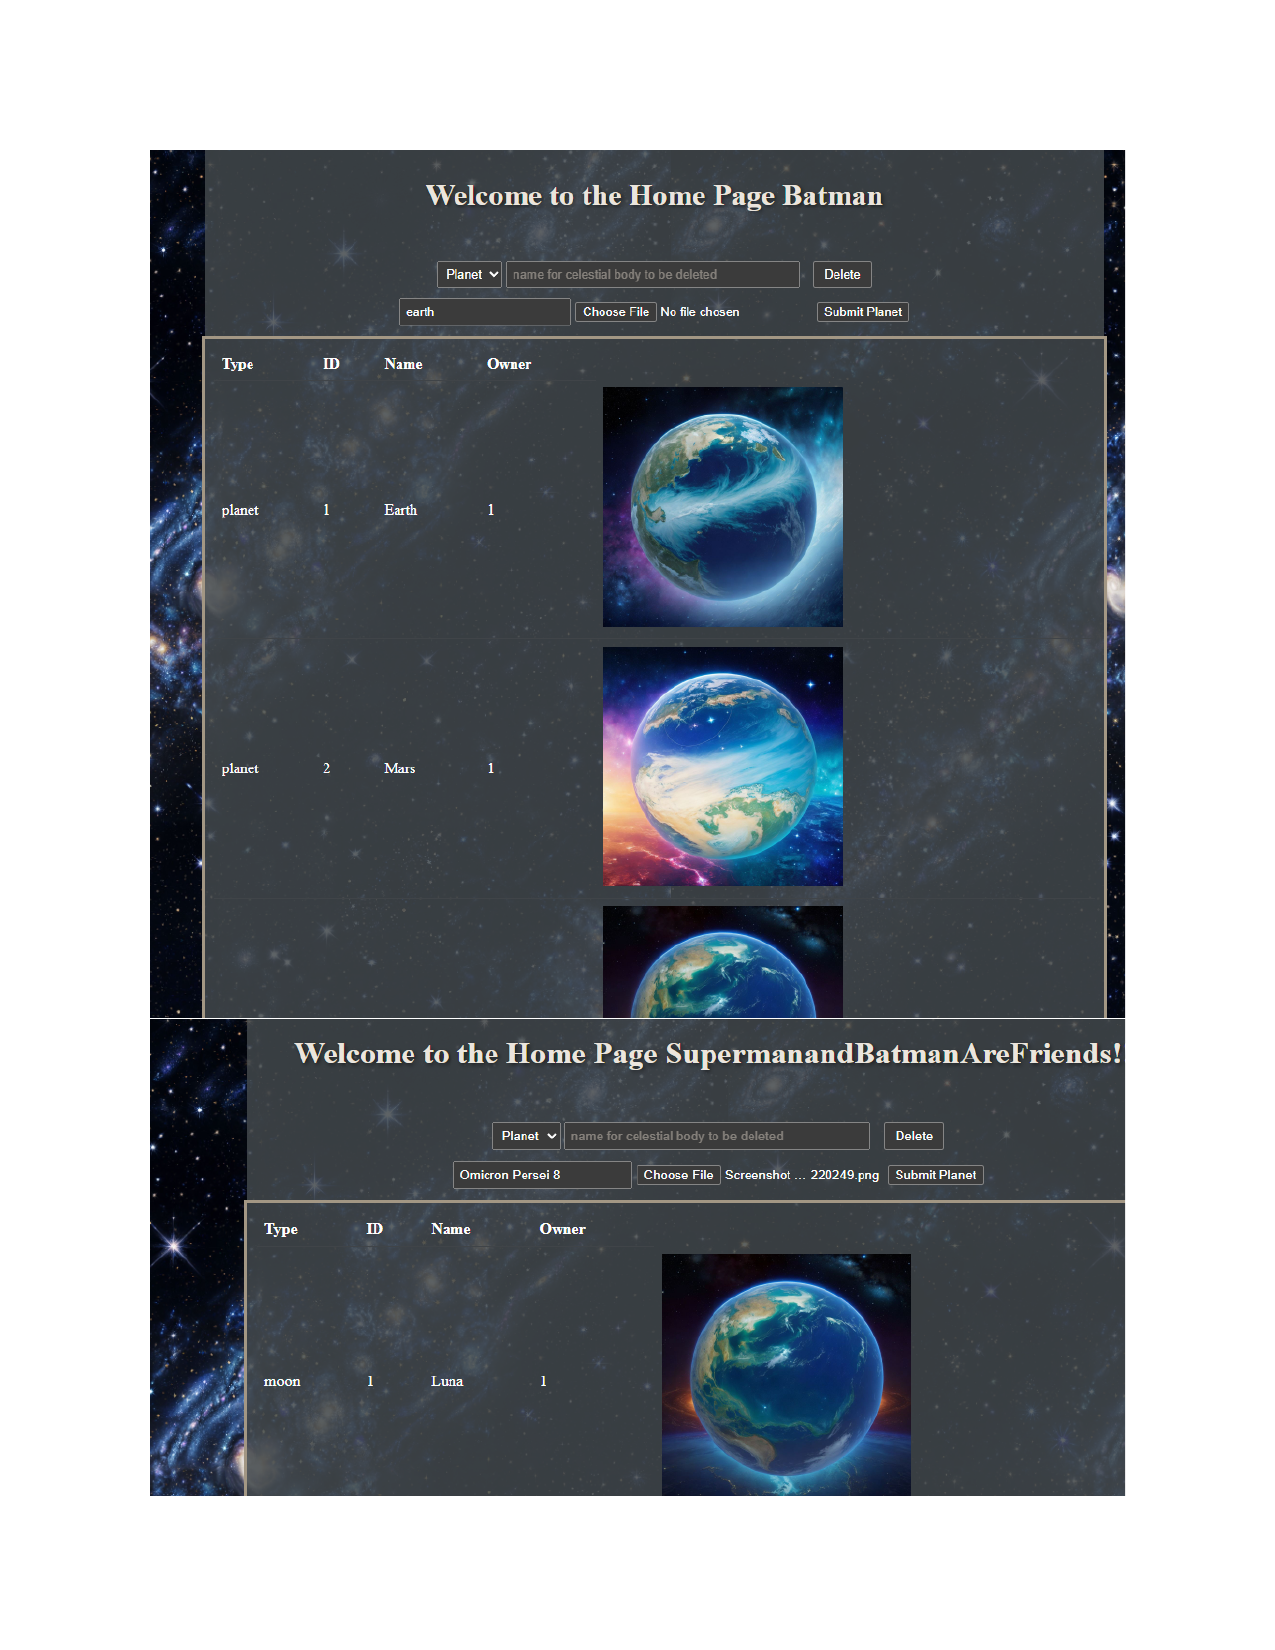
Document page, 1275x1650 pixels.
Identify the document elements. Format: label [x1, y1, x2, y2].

picture [150, 150, 1125, 1018]
picture [150, 1019, 1125, 1496]
